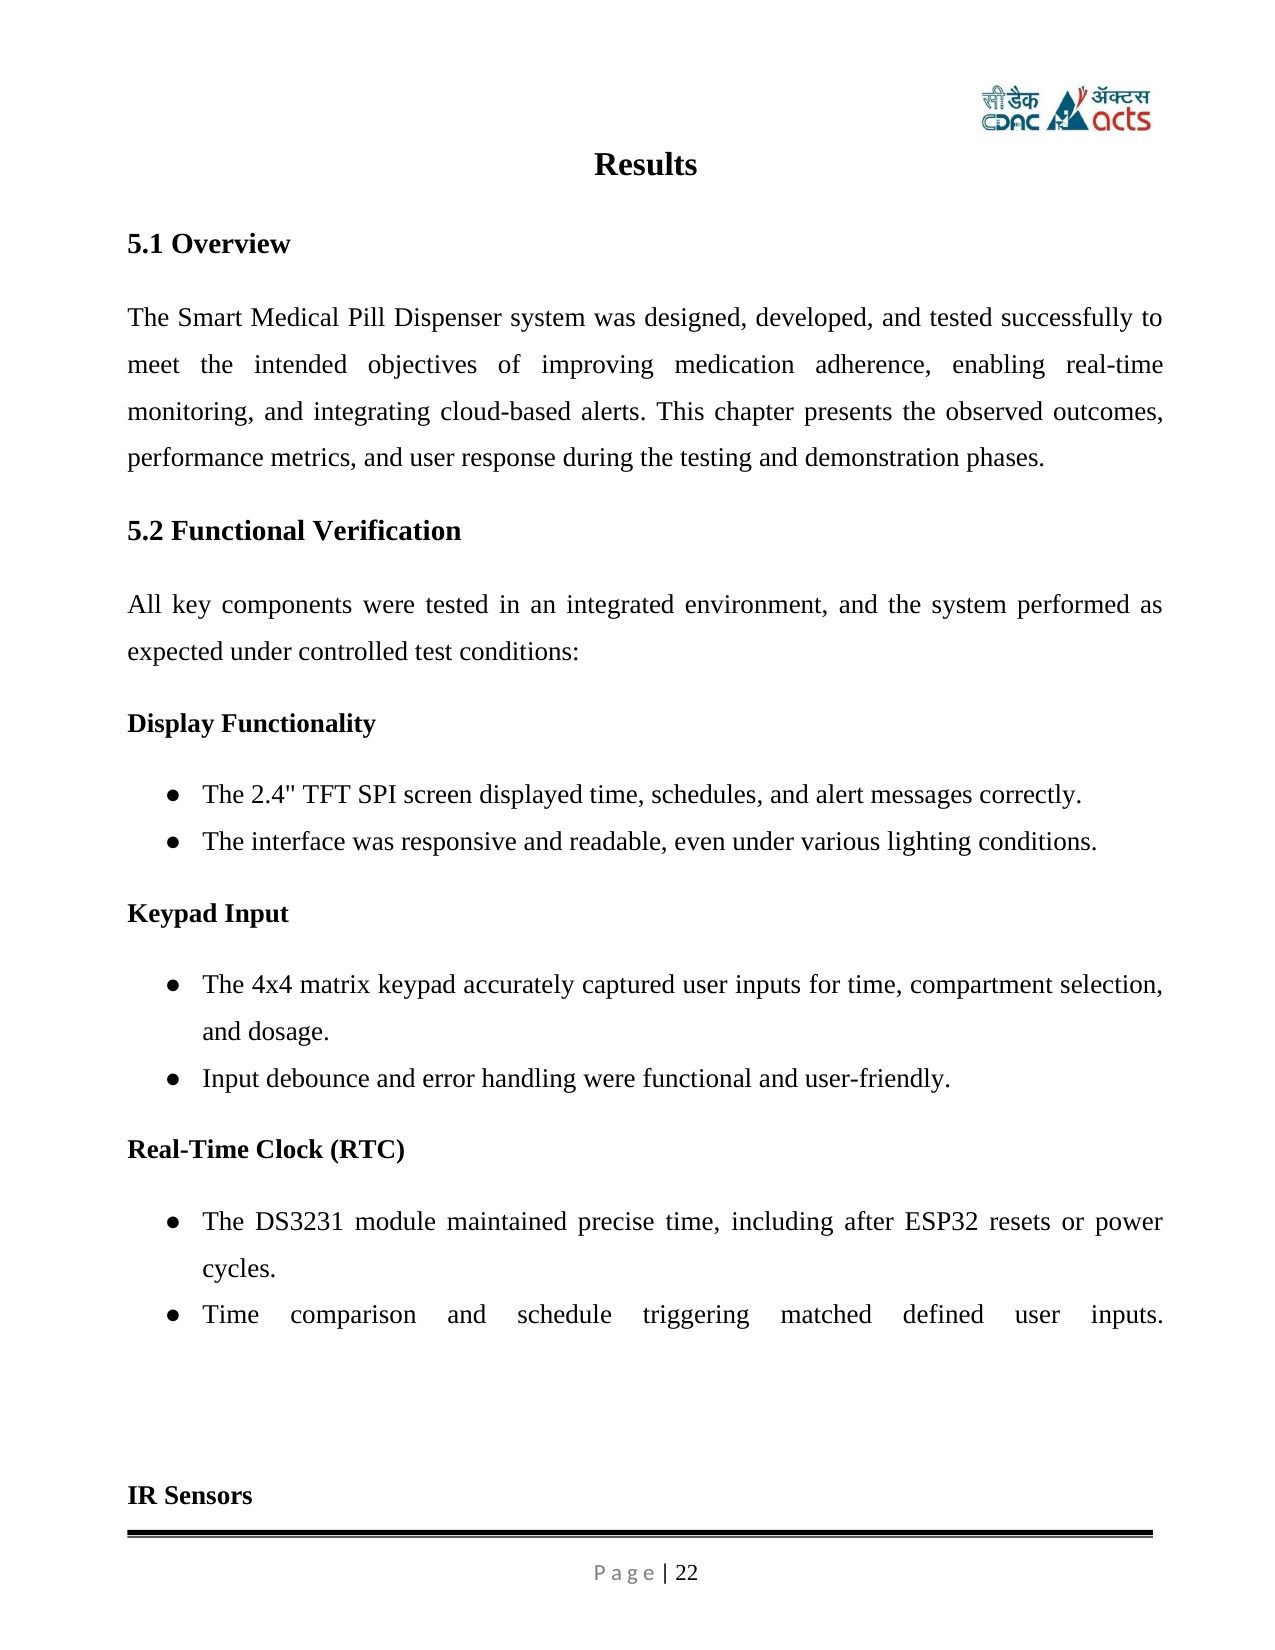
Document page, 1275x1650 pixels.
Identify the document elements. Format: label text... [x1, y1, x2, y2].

text All key components were tested in an integrated environment, and the system performed as expected under controlled test conditions: [127, 588, 1164, 666]
text 5.2 Functional Verification [127, 513, 1164, 547]
list The 4x4 matrix keypad accurately captured user inputs for time, compartment selection, and dosage. [164, 968, 1164, 1046]
text Real-Time Clock (RTC) [127, 1133, 1164, 1165]
picture [975, 81, 1154, 131]
text Display Functionality [127, 707, 1164, 738]
text Keypad Input [127, 897, 1164, 928]
list The DS3231 module maintained precise time, including after ESP32 resets or power cycles. [164, 1205, 1164, 1283]
list The 2.4" TFT SPI screen displayed time, schedules, and alert messages correctly. [164, 778, 1164, 810]
text The Smart Medical Pill Dispenser system was designed, developed, and tested successfully to meet the intended objectives of improving medication adherence, enabling real-time monitoring, and integrating cloud-based alerts. This chapter presents the observed outcomes, performance metrics, and user response during the testing and demonstration phases. [127, 302, 1164, 473]
list The interface was responsive and readable, even under various lighting conditions. [164, 825, 1164, 856]
list Time comparison and schedule triggering matched defined user inputs. [164, 1298, 1164, 1369]
text IR Sensors [127, 1479, 1164, 1510]
text 5.1 Overview [127, 226, 1164, 260]
list Input debounce and error handling were functional and user-friendly. [164, 1062, 1164, 1093]
text Results [127, 144, 1164, 182]
